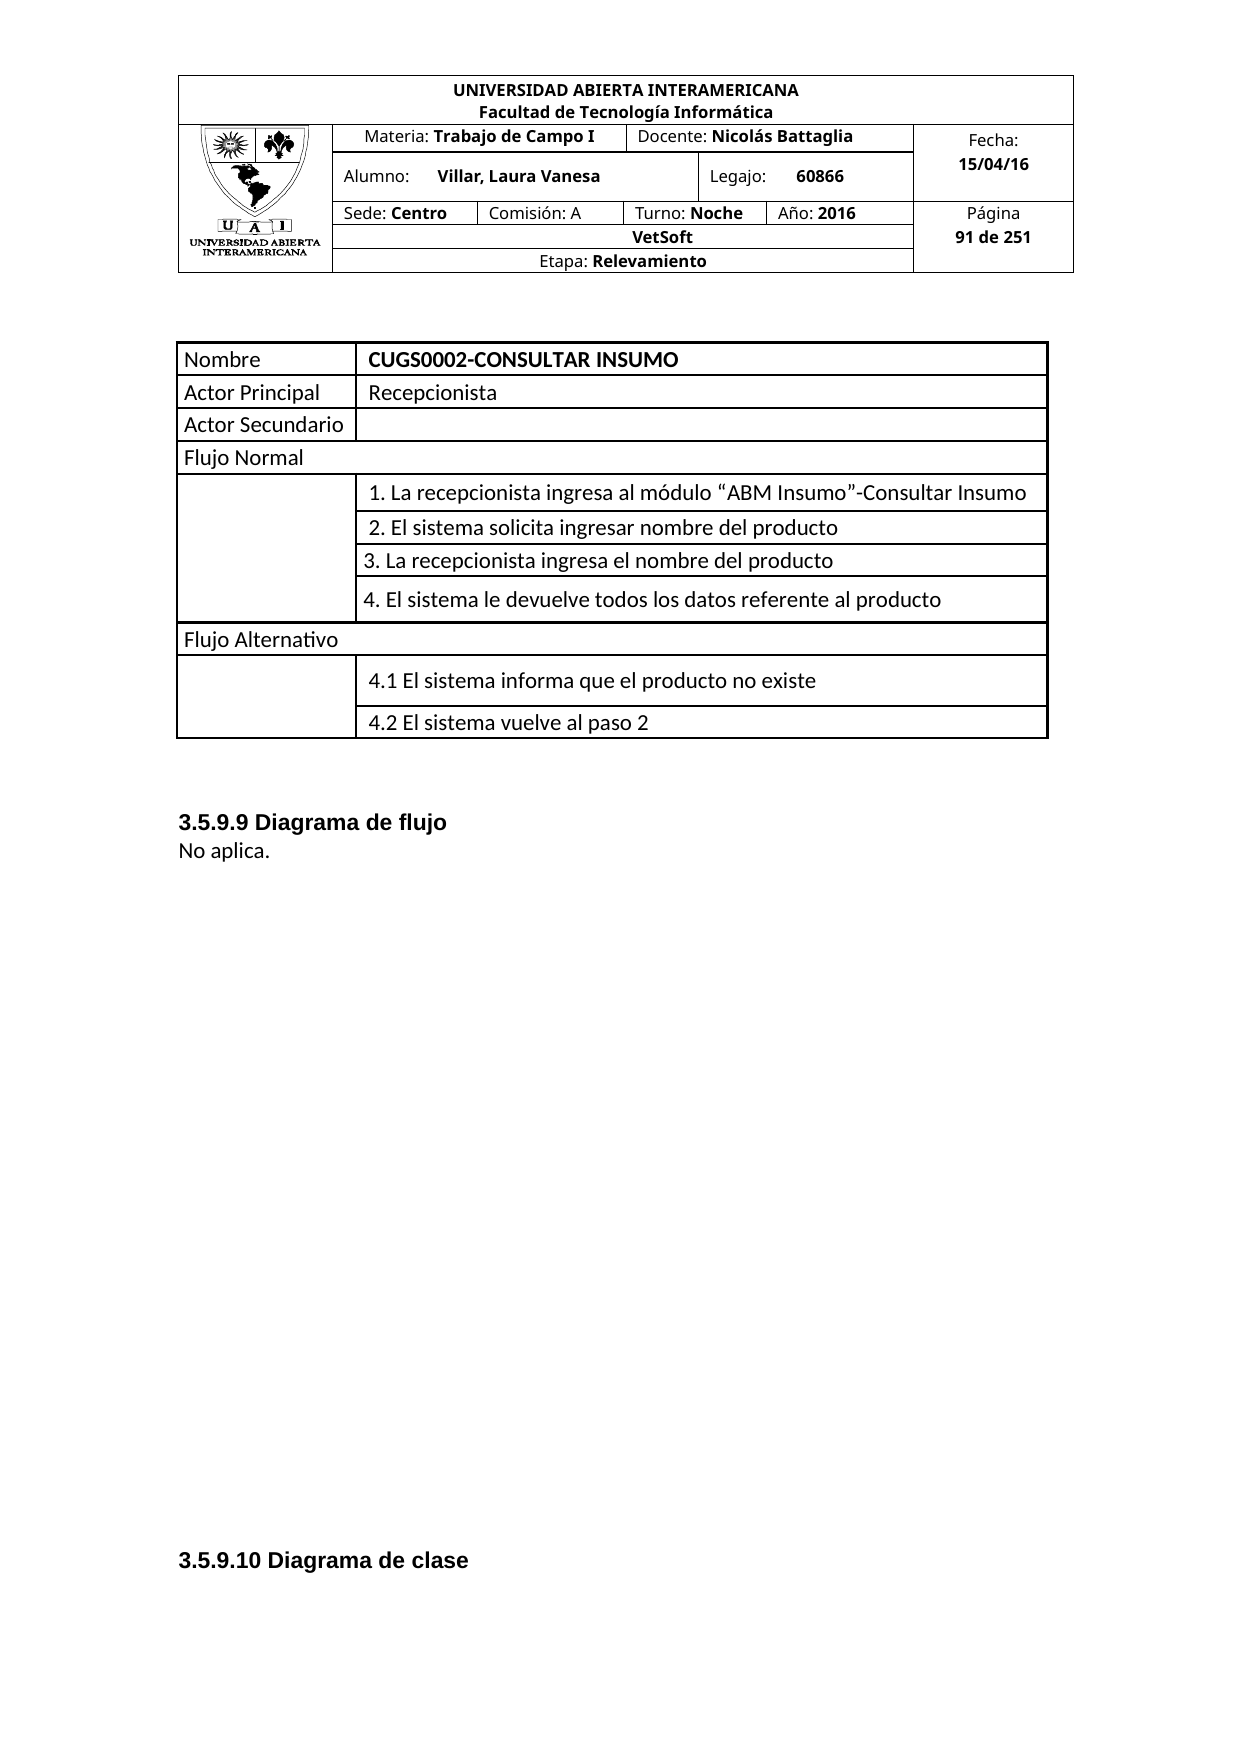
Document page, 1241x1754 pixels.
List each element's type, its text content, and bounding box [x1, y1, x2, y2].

table_cell 2. El sistema solicita ingresar nombre del producto [357, 512, 1046, 542]
subtitle 3.5.9.10 Diagrama de clase [178, 1547, 1062, 1574]
table_cell Actor Secundario [178, 409, 355, 440]
table_header Nombre [178, 344, 355, 374]
table_cell [178, 475, 355, 621]
table_cell Flujo Normal [178, 442, 1046, 473]
table_cell 4. El sistema le devuelve todos los datos referente al producto [357, 577, 1046, 621]
table_cell [357, 409, 1046, 440]
table_header CUGS0002-CONSULTAR INSUMO [357, 344, 1046, 374]
table_cell 3. La recepcionista ingresa el nombre del producto [357, 545, 1046, 575]
table_cell Flujo Alternativo [178, 624, 1046, 654]
text No aplica. [178, 836, 1062, 864]
table_cell 4.1 El sistema informa que el producto no existe [357, 656, 1046, 704]
table_cell 4.2 El sistema vuelve al paso 2 [357, 707, 1046, 737]
table_cell Actor Principal [178, 376, 355, 407]
subtitle 3.5.9.9 Diagrama de flujo [178, 809, 1062, 836]
table_cell Recepcionista [357, 376, 1046, 407]
table_cell [178, 656, 355, 737]
table_cell 1. La recepcionista ingresa al módulo “ABM Insumo”-Consultar Insumo [357, 475, 1046, 509]
